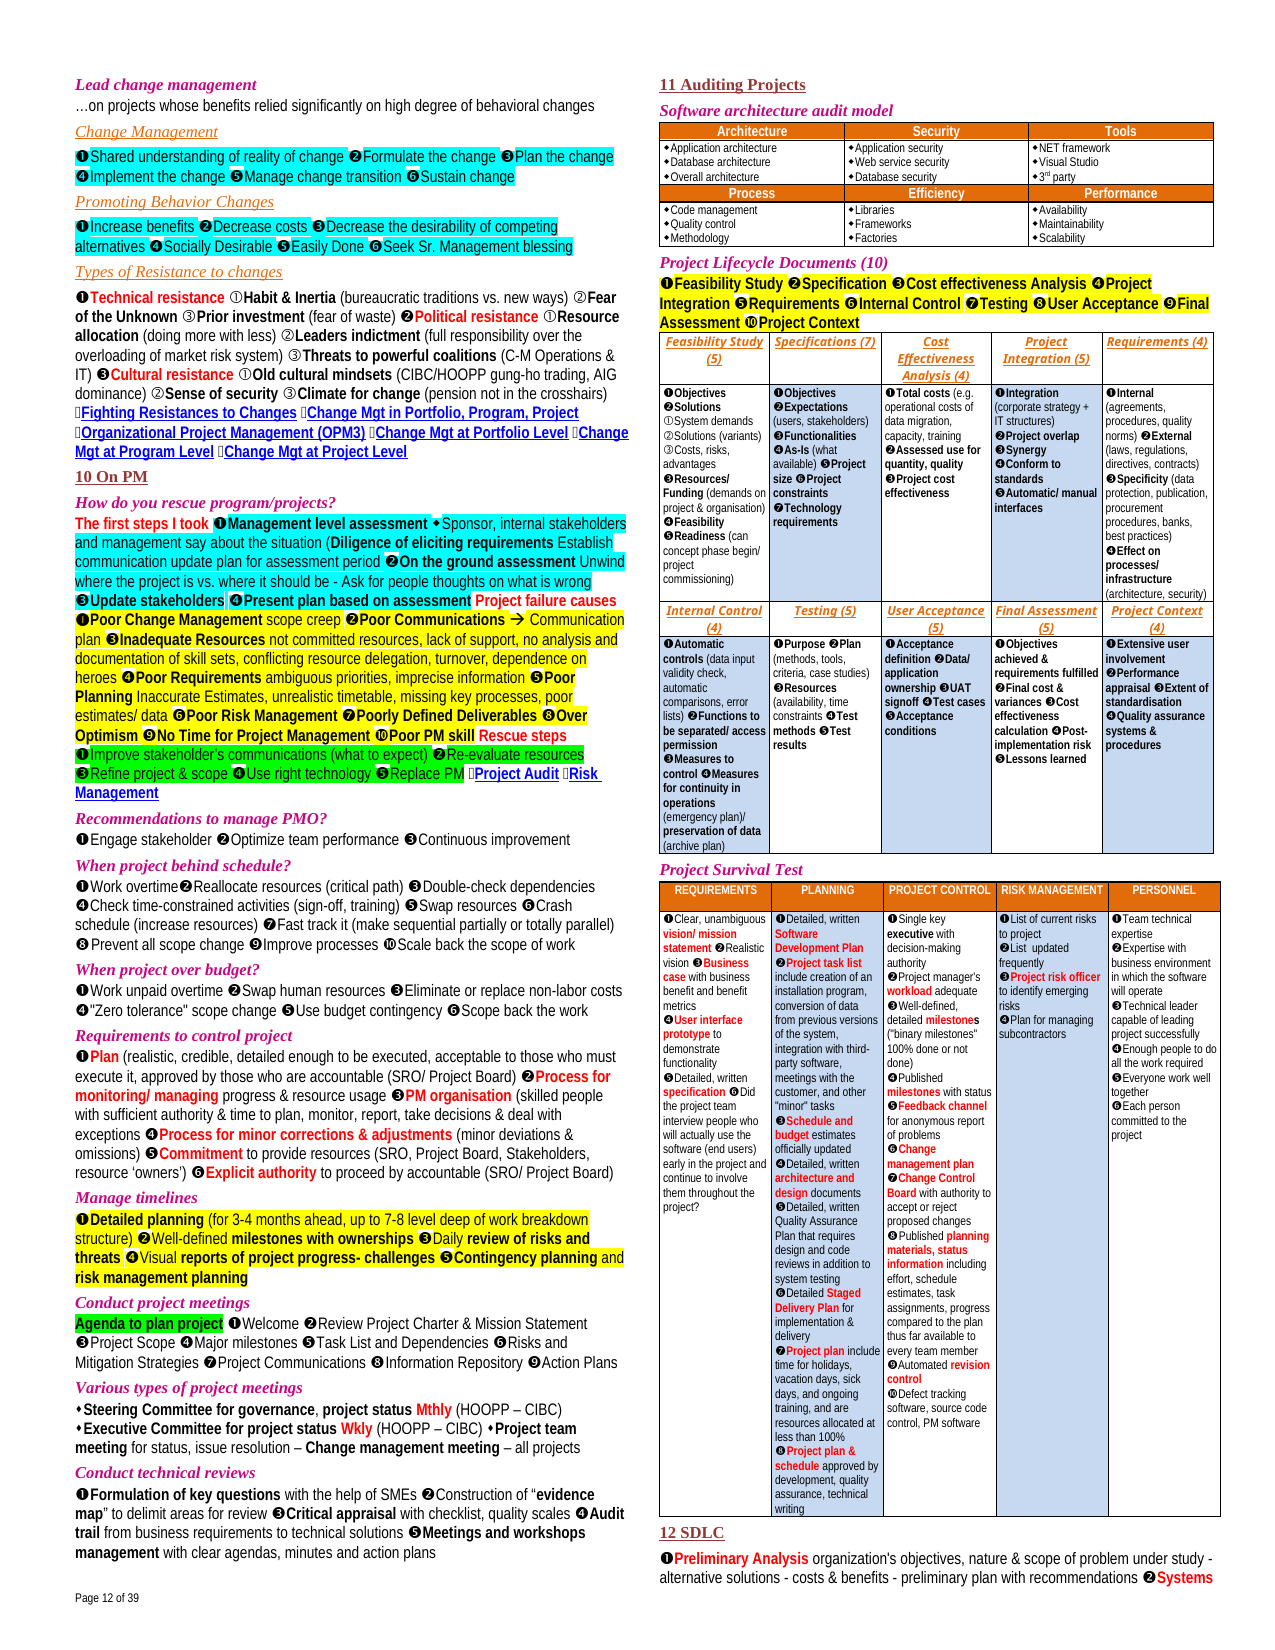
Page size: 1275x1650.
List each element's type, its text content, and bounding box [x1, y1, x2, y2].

subtitle Conduct technical reviews [75, 1463, 629, 1482]
text Engage stakeholder Optimize team performance Continuous improvement [75, 830, 629, 849]
table_header Architecture [660, 123, 844, 139]
table_cell Detailed, written Software Development Plan Project task list include creation of an installation program, conversion of data from previous versions of the system, integration with third-party software, meetings with the customer, and other "minor" tasks Schedule and budget estimates officially updated Detailed, written architecture and design documents Detailed, written Quality Assurance Plan that requires design and code reviews in addition to system testing Detailed Staged Delivery Plan for implementation & delivery Project plan include time for holidays, vacation days, sick days, and ongoing training, and are resources allocated at less than 100% Project plan & schedule approved by development, quality assurance, technical writing [772, 912, 883, 1516]
table_cell Objectives Solutions System demands Solutions (variants) Costs, risks, advantages Resources/ Funding (demands on project & organisation) Feasibility Readiness (can concept phase begin/ project commissioning) [660, 385, 769, 601]
table_header Cost Effectiveness Analysis (4) [882, 333, 991, 384]
subtitle When project behind schedule? [75, 855, 629, 874]
text Steering Committee for governance, project status Mthly (HOOPP – CIBC) Executive Committee for project status Wkly (HOOPP – CIBC) Project team meeting for status, issue resolution – Change management meeting – all projects [75, 1399, 629, 1457]
table_cell Automatic controls (data input validity check, automatic comparisons, error lists) Functions to be separated/ access permission Measures to control Measures for continuity in operations (emergency plan)/ preservation of data (archive plan) [660, 637, 769, 853]
subtitle Requirements to control project [75, 1026, 629, 1045]
table_header Feasibility Study (5) [660, 333, 769, 384]
table_header Security [845, 123, 1028, 139]
table_cell Purpose Plan (methods, tools, criteria, case studies) Resources (availability, time constraints Test methods Test results [770, 637, 881, 853]
table_cell Availability Maintainability Scalability [1029, 203, 1213, 246]
text Feasibility Study Specification Cost effectiveness Analysis Project Integration Requirements Internal Control Testing User Acceptance Final Assessment Project Context [659, 274, 1213, 332]
table_header PERSONNEL [1109, 883, 1220, 911]
table_cell Acceptance definition Data/ application ownership UAT signoff Test cases Acceptance conditions [882, 637, 991, 853]
text Work unpaid overtime Swap human resources Eliminate or replace non-labor costs "Zero tolerance" scope change Use budget contingency Scope back the work [75, 981, 629, 1020]
table_cell Total costs (e.g. operational costs of data migration, capacity, training Assessed use for quantity, quality Project cost effectiveness [882, 385, 991, 601]
subtitle Types of Resistance to changes [75, 262, 629, 281]
subtitle Project Survival Test [659, 860, 1213, 879]
table_cell Objectives achieved & requirements fulfilled Final cost & variances Cost effectiveness calculation Post-implementation risk Lessons learned [992, 637, 1102, 853]
text The first steps I took Management level assessment Sponsor, internal stakeholders and management say about the situation (Diligence of eliciting requirements Establish communication update plan for assessment period On the ground assessment Unwind where the project is vs. where it should be - Ask for people thoughts on what is wrong Update stakeholders Present plan based on assessment Project failure causes Poor Change Management scope creep Poor Communications Communication plan Inadequate Resources not committed resources, lack of support, no analysis and documentation of skill sets, conflicting resource delegation, turnover, dependence on heroes Poor Requirements ambiguous priorities, imprecise information Poor Planning Inaccurate Estimates, unrealistic timetable, missing key processes, poor estimates/ data Poor Risk Management Poorly Defined Deliverables Over Optimism No Time for Project Management Poor PM skill Rescue steps Improve stakeholder’s communications (what to expect) Re-evaluate resources Refine project & scope Use right technology Replace PM Project Audit Risk Management [75, 514, 629, 802]
subtitle Various types of project meetings [75, 1378, 629, 1397]
subtitle Conduct project meetings [75, 1293, 629, 1312]
subtitle How do you rescue program/projects? [75, 493, 629, 512]
table_header PLANNING [772, 883, 883, 911]
table_header Tools [1029, 123, 1213, 139]
table_cell Objectives Expectations (users, stakeholders) Functionalities As-Is (what available) Project size Project constraints Technology requirements [770, 385, 881, 601]
text …on projects whose benefits relied significantly on high degree of behavioral changes [75, 96, 629, 115]
table_cell Efficiency [845, 185, 1028, 201]
text Increase benefits Decrease costs Decrease the desirability of competing alternatives Socially Desirable Easily Done Seek Sr. Management blessing [326, 217, 629, 256]
table_cell Libraries Frameworks Factories [845, 203, 1028, 246]
table_cell Application security Web service security Database security [845, 141, 1028, 184]
subtitle Manage timelines [75, 1188, 629, 1207]
subtitle Software architecture audit model [659, 100, 1213, 119]
table_cell Extensive user involvement Performance appraisal Extent of standardisation Quality assurance systems & procedures [1103, 637, 1213, 853]
table_cell Clear, unambiguous vision/ mission statement Realistic vision Business case with business benefit and benefit metrics User interface prototype to demonstrate functionality Detailed, written specification Did the project team interview people who will actually use the software (end users) early in the project and continue to involve them throughout the project? [660, 912, 771, 1516]
table_header Requirements (4) [1103, 333, 1213, 384]
table_cell List of current risks to project List updated frequently Project risk officer to identify emerging risks Plan for managing subcontractors [997, 912, 1108, 1516]
table_cell Team technical expertise Expertise with business environment in which the software will operate Technical leader capable of leading project successfully Enough people to do all the work required Everyone work well together Each person committed to the project [1109, 912, 1220, 1516]
text Detailed planning (for 3-4 months ahead, up to 7-8 level deep of work breakdown structure) Well-defined milestones with ownerships Daily review of risks and threats Visual reports of project progress- challenges Contingency planning and risk management planning [75, 1209, 629, 1287]
table_cell Application architecture Database architecture Overall architecture [660, 141, 844, 184]
table_cell Final Assessment (5) [992, 602, 1102, 636]
subtitle When project over budget? [75, 960, 629, 979]
table_cell Process [660, 185, 844, 201]
table_cell Internal (agreements, procedures, quality norms) External (laws, regulations, directives, contracts) Specificity (data protection, publication, procurement procedures, banks, best practices) Effect on processes/ infrastructure (architecture, security) [1103, 385, 1213, 601]
text Technical resistance Habit & Inertia (bureaucratic traditions vs. new ways) Fear of the Unknown Prior investment (fear of waste) Political resistance Resource allocation (doing more with less) Leaders indictment (full responsibility over the overloading of market risk system) Threats to powerful coalitions (C-M Operations & IT) Cultural resistance Old cultural mindsets (CIBC/HOOPP gung-ho trading, AIG dominance) Sense of security Climate for change (pension not in the crosshairs) [75, 287, 629, 403]
table_cell NET framework Visual Studio 3rd party [1029, 141, 1213, 184]
text Fighting Resistances to Changes Change Mgt in Portfolio, Program, Project Organizational Project Management (OPM3) Change Mgt at Portfolio Level Change Mgt at Program Level Change Mgt at Project Level [75, 403, 629, 461]
subtitle Change Management [75, 122, 629, 141]
subtitle 10 On PM [75, 467, 629, 486]
subtitle Project Lifecycle Documents (10) [659, 253, 1213, 272]
text Work overtimeReallocate resources (critical path) Double-check dependencies Check time-constrained activities (sign-off, training) Swap resources Crash schedule (increase resources) Fast track it (make sequential partially or totally parallel) Prevent all scope change Improve processes Scale back the scope of work [75, 877, 629, 954]
subtitle Recommendations to manage PMO? [75, 809, 629, 828]
table_cell Single key executive with decision-making authority Project manager's workload adequate Well-defined, detailed milestones ("binary milestones" 100% done or not done) Published milestones with status Feedback channel for anonymous report of problems Change management plan Change Control Board with authority to accept or reject proposed changes Published planning materials, status information including effort, schedule estimates, task assignments, progress compared to the plan thus far available to every team member Automated revision control Defect tracking software, source code control, PM software [884, 912, 996, 1516]
table_cell Internal Control (4) [660, 602, 769, 636]
table_header REQUIREMENTS [660, 883, 771, 911]
text Plan (realistic, credible, detailed enough to be executed, acceptable to those who must execute it, approved by those who are accountable (SRO/ Project Board) Process for monitoring/ managing progress & resource usage PM organisation (skilled people with sufficient authority & time to plan, monitor, report, take decisions & deal with exceptions Process for minor corrections & adjustments (minor deviations & omissions) Commitment to provide resources (SRO, Project Board, Stakeholders, resource ‘owners’) Explicit authority to proceed by accountable (SRO/ Project Board) [75, 1047, 629, 1182]
text Agenda to plan project Welcome Review Project Charter & Mission Statement Project Scope Major milestones Task List and Dependencies Risks and Mitigation Strategies Project Communications Information Repository Action Plans [75, 1314, 629, 1372]
subtitle 11 Auditing Projects [659, 75, 1213, 94]
table_header Project Integration (5) [992, 333, 1102, 384]
text Formulation of key questions with the help of SMEs Construction of “evidence map” to delimit areas for review Critical appraisal with checklist, quality scales Audit trail from business requirements to technical solutions Meetings and workshops management with clear agendas, minutes and action plans [75, 1484, 629, 1562]
table_cell Testing (5) [770, 602, 881, 636]
table_cell Code management Quality control Methodology [660, 203, 844, 246]
table_cell Integration (corporate strategy + IT structures) Project overlap Synergy Conform to standards Automatic/ manual interfaces [992, 385, 1102, 601]
table_cell Performance [1029, 185, 1213, 201]
table_header RISK MANAGEMENT [997, 883, 1108, 911]
subtitle 12 SDLC [659, 1523, 1213, 1542]
table_header Specifications (7) [770, 333, 881, 384]
table_cell User Acceptance (5) [882, 602, 991, 636]
table_cell Project Context (4) [1103, 602, 1213, 636]
table_header PROJECT CONTROL [884, 883, 996, 911]
subtitle Promoting Behavior Changes [75, 192, 629, 211]
subtitle Lead change management [75, 75, 629, 94]
